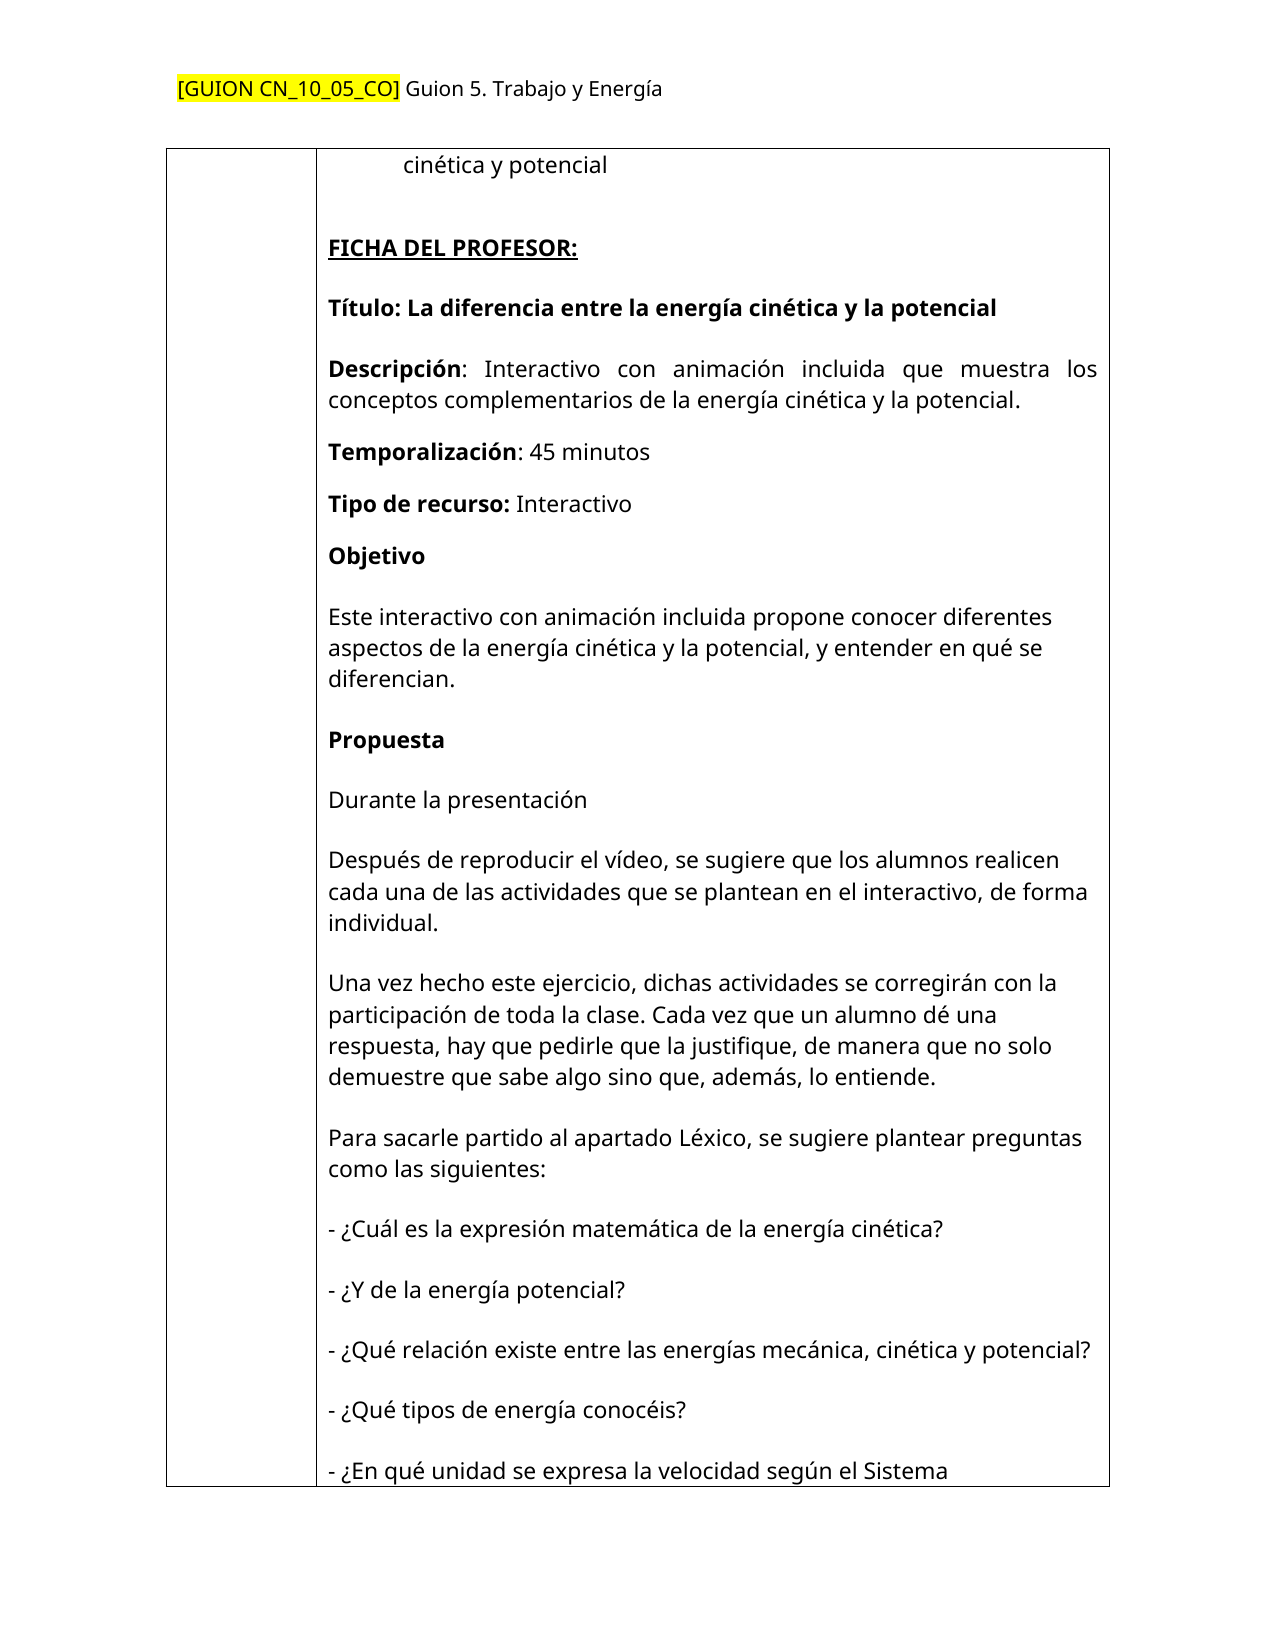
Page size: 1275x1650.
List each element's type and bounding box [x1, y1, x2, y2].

table_cell [167, 149, 316, 1486]
table_cell [317, 149, 1109, 1486]
